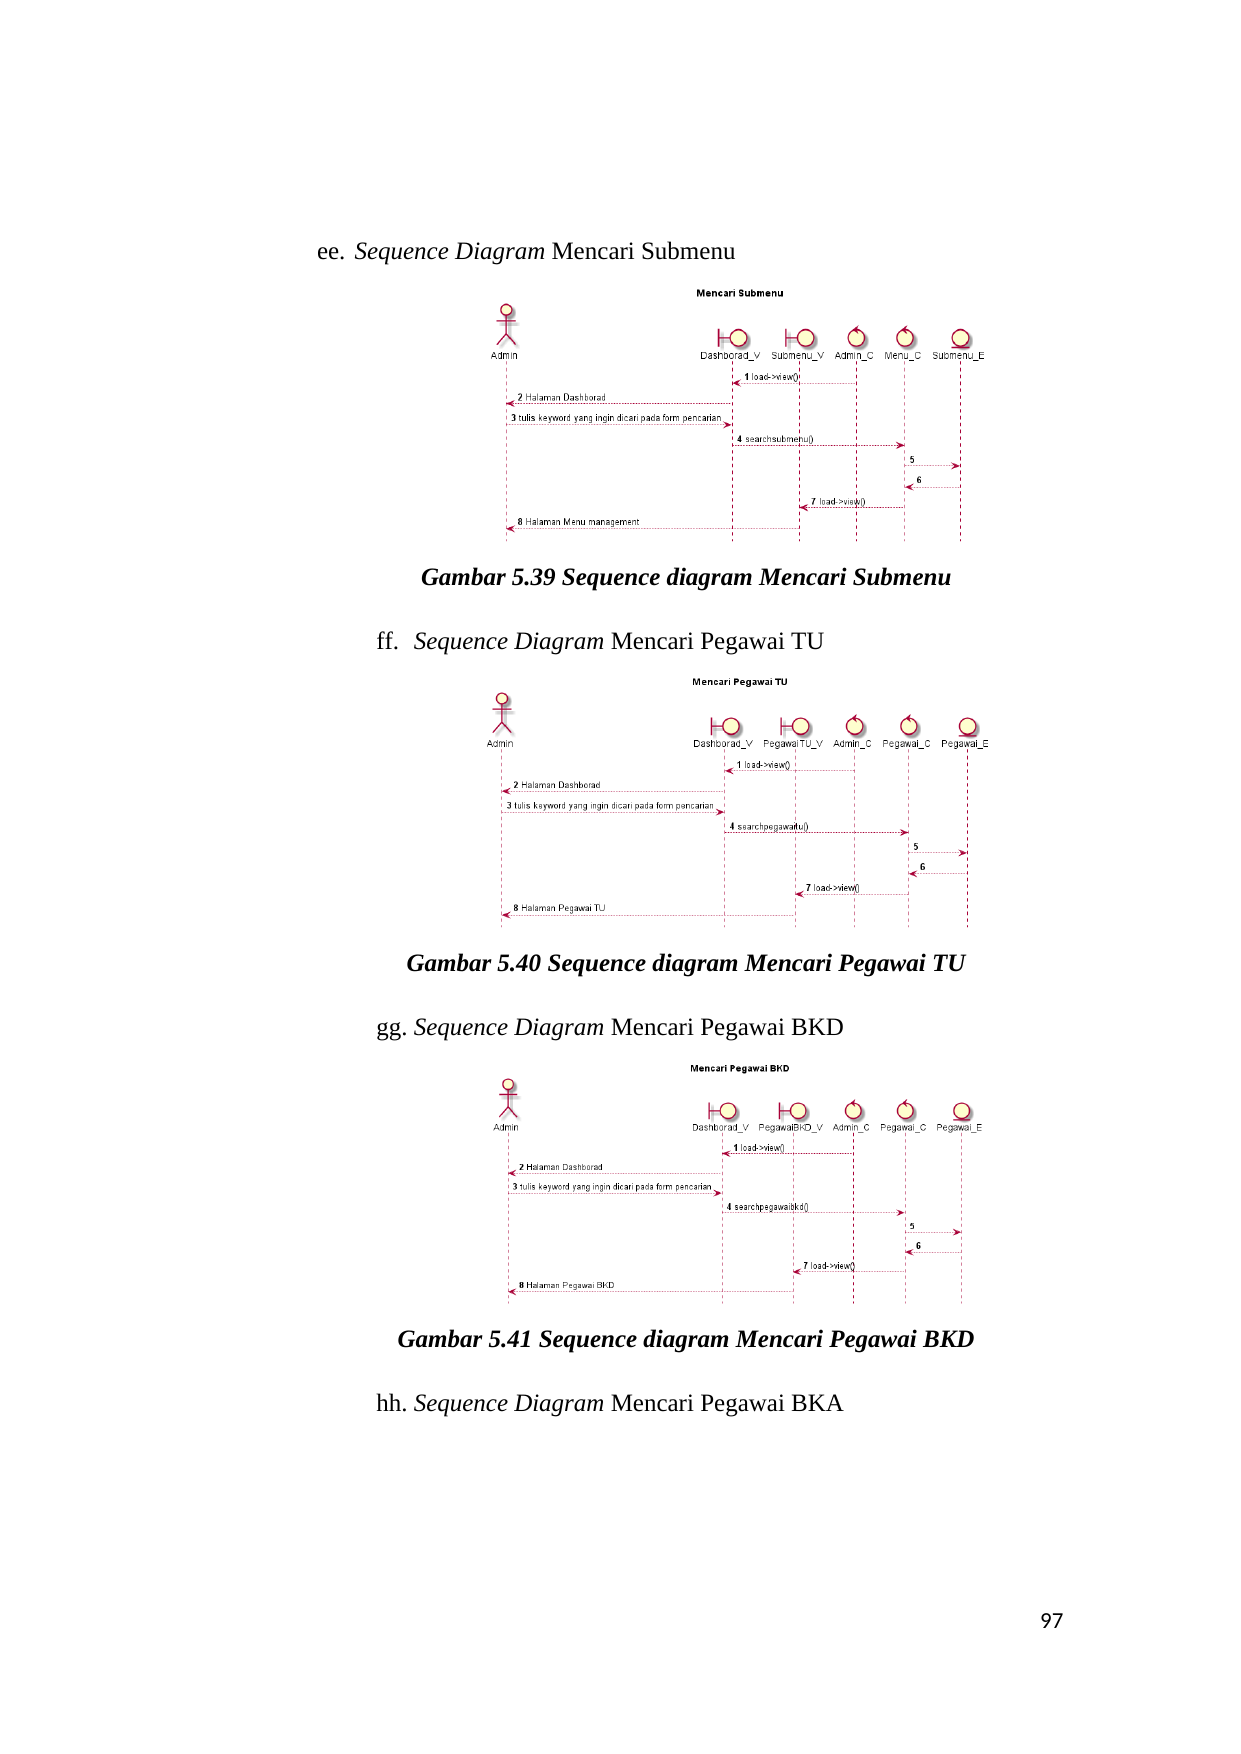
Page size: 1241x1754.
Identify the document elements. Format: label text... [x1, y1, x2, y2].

picture [488, 1055, 989, 1310]
picture [485, 279, 992, 548]
list Sequence Diagram Mencari Pegawai TU [376, 626, 1063, 654]
picture [481, 668, 995, 934]
list Sequence Diagram Mencari Submenu [317, 236, 1063, 265]
list Sequence Diagram Mencari Pegawai BKA [376, 1388, 1063, 1416]
text Gambar 5.41 Sequence diagram Mencari Pegawai BKD [311, 1324, 1063, 1352]
text Gambar 5.39 Sequence diagram Mencari Submenu [311, 562, 1063, 591]
text Gambar 5.40 Sequence diagram Mencari Pegawai TU [311, 948, 1063, 977]
list Sequence Diagram Mencari Pegawai BKD [376, 1012, 1063, 1041]
